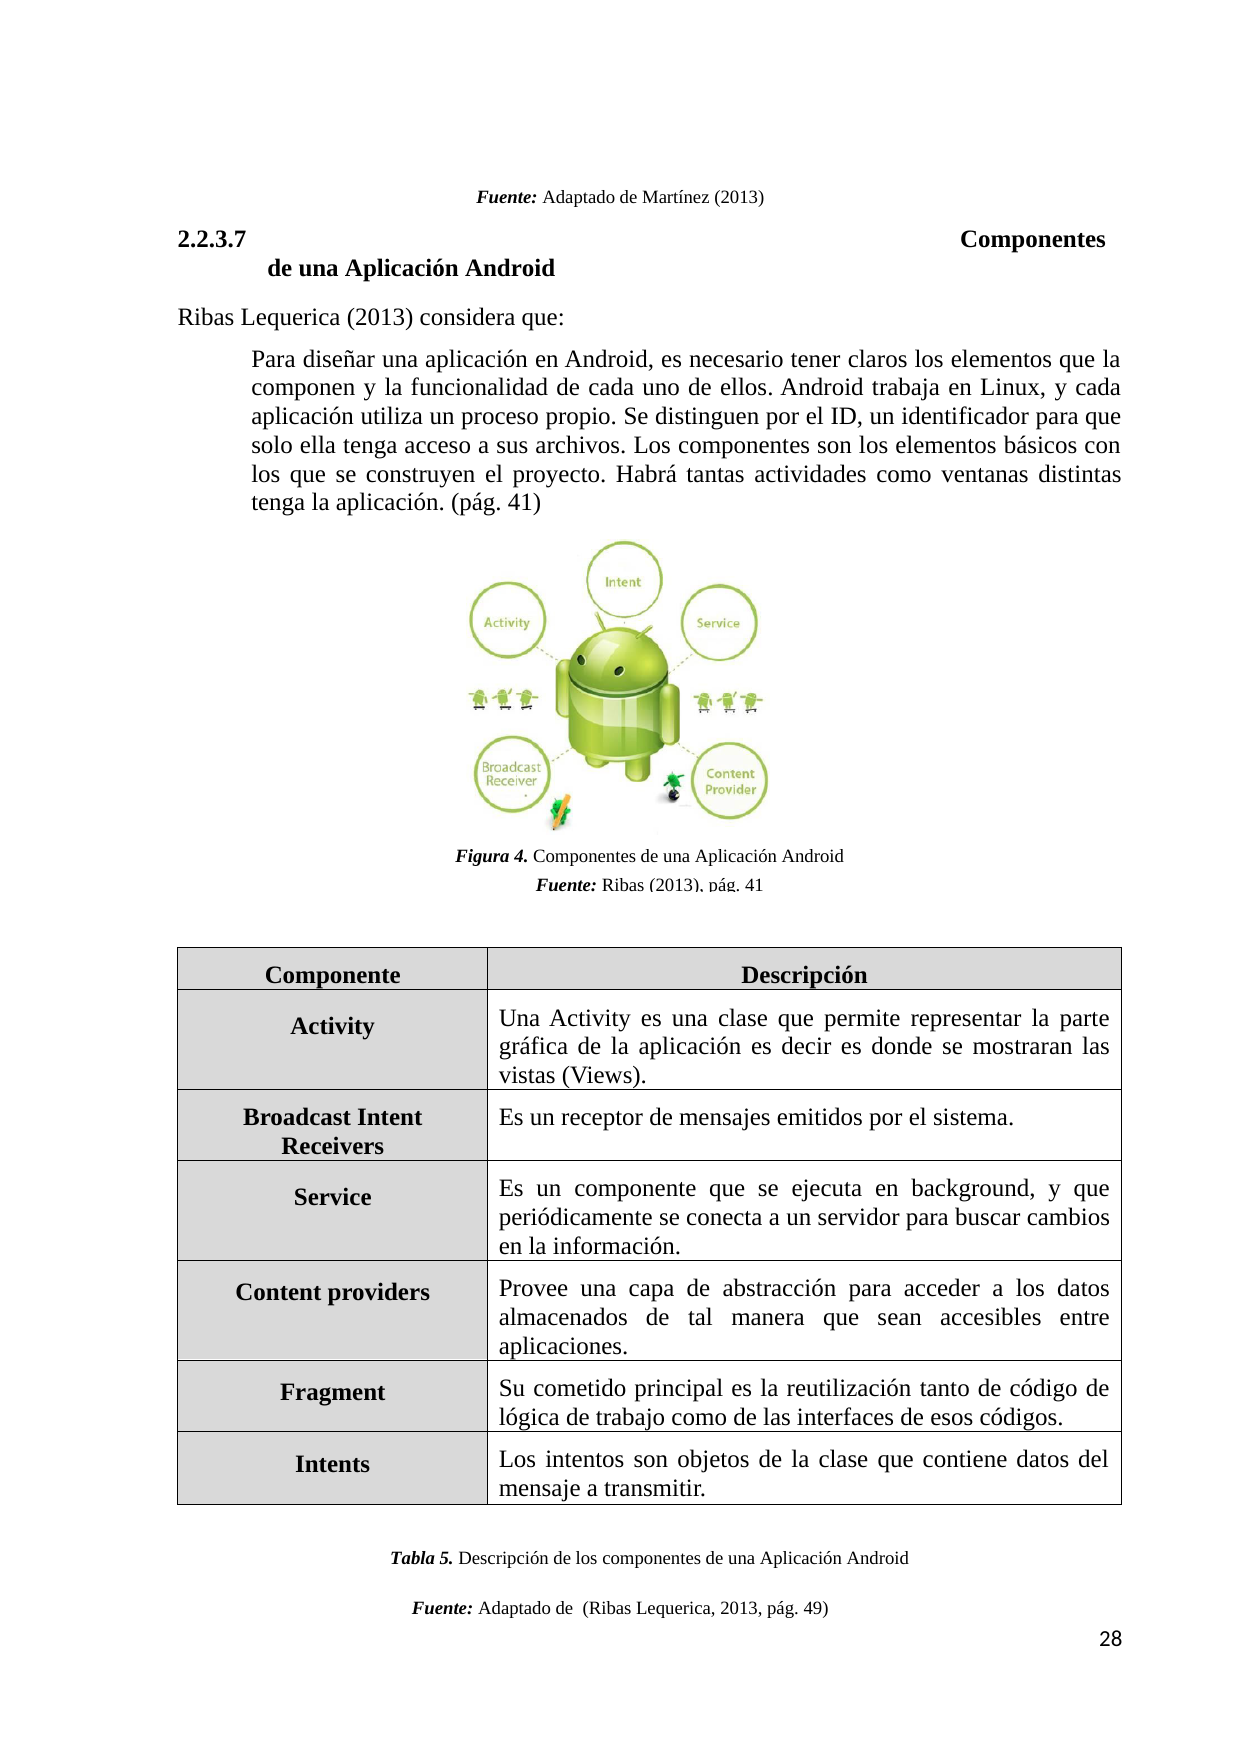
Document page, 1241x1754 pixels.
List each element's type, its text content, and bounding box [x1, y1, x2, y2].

table_cell Fragment [178, 1361, 487, 1431]
text Ribas Lequerica (2013) considera que: [177, 302, 1122, 331]
picture [462, 533, 778, 842]
table_cell Su cometido principal es la reutilización tanto de código de lógica de trabajo como de las interfaces de esos códigos. [488, 1361, 1121, 1431]
table_cell Intents [178, 1432, 487, 1504]
table_cell Broadcast Intent Receivers [178, 1090, 487, 1160]
table_cell Es un componente que se ejecuta en background, y que periódicamente se conecta a un servidor para buscar cambios en la información. [488, 1161, 1121, 1260]
table_cell Una Activity es una clase que permite representar la parte gráfica de la aplicación es decir es donde se mostraran las vistas (Views). [488, 990, 1121, 1089]
subtitle Componentes de una Aplicación Android [177, 224, 1122, 282]
table_header Componente [178, 948, 487, 989]
table_header Descripción [488, 948, 1121, 989]
table_cell Provee una capa de abstracción para acceder a los datos almacenados de tal manera que sean accesibles entre aplicaciones. [488, 1261, 1121, 1359]
text Para diseñar una aplicación en Android, es necesario tener claros los elementos que la componen y la funcionalidad de cada uno de ellos. Android trabaja en Linux, y cada aplicación utiliza un proceso propio. Se distinguen por el ID, un identificador para que solo ella tenga acceso a sus archivos. Los componentes son los elementos básicos con los que se construyen el proyecto. Habrá tantas actividades como ventanas distintas tenga la aplicación. [251, 344, 1122, 516]
table_cell Activity [178, 990, 487, 1089]
table_cell Content providers [178, 1261, 487, 1359]
table_cell Es un receptor de mensajes emitidos por el sistema. [488, 1090, 1121, 1160]
text Tabla 5. Descripción de los componentes de una Aplicación Android [177, 1547, 1122, 1569]
table_cell Los intentos son objetos de la clase que contiene datos del mensaje a transmitir. [488, 1432, 1121, 1504]
table_cell Service [178, 1161, 487, 1260]
